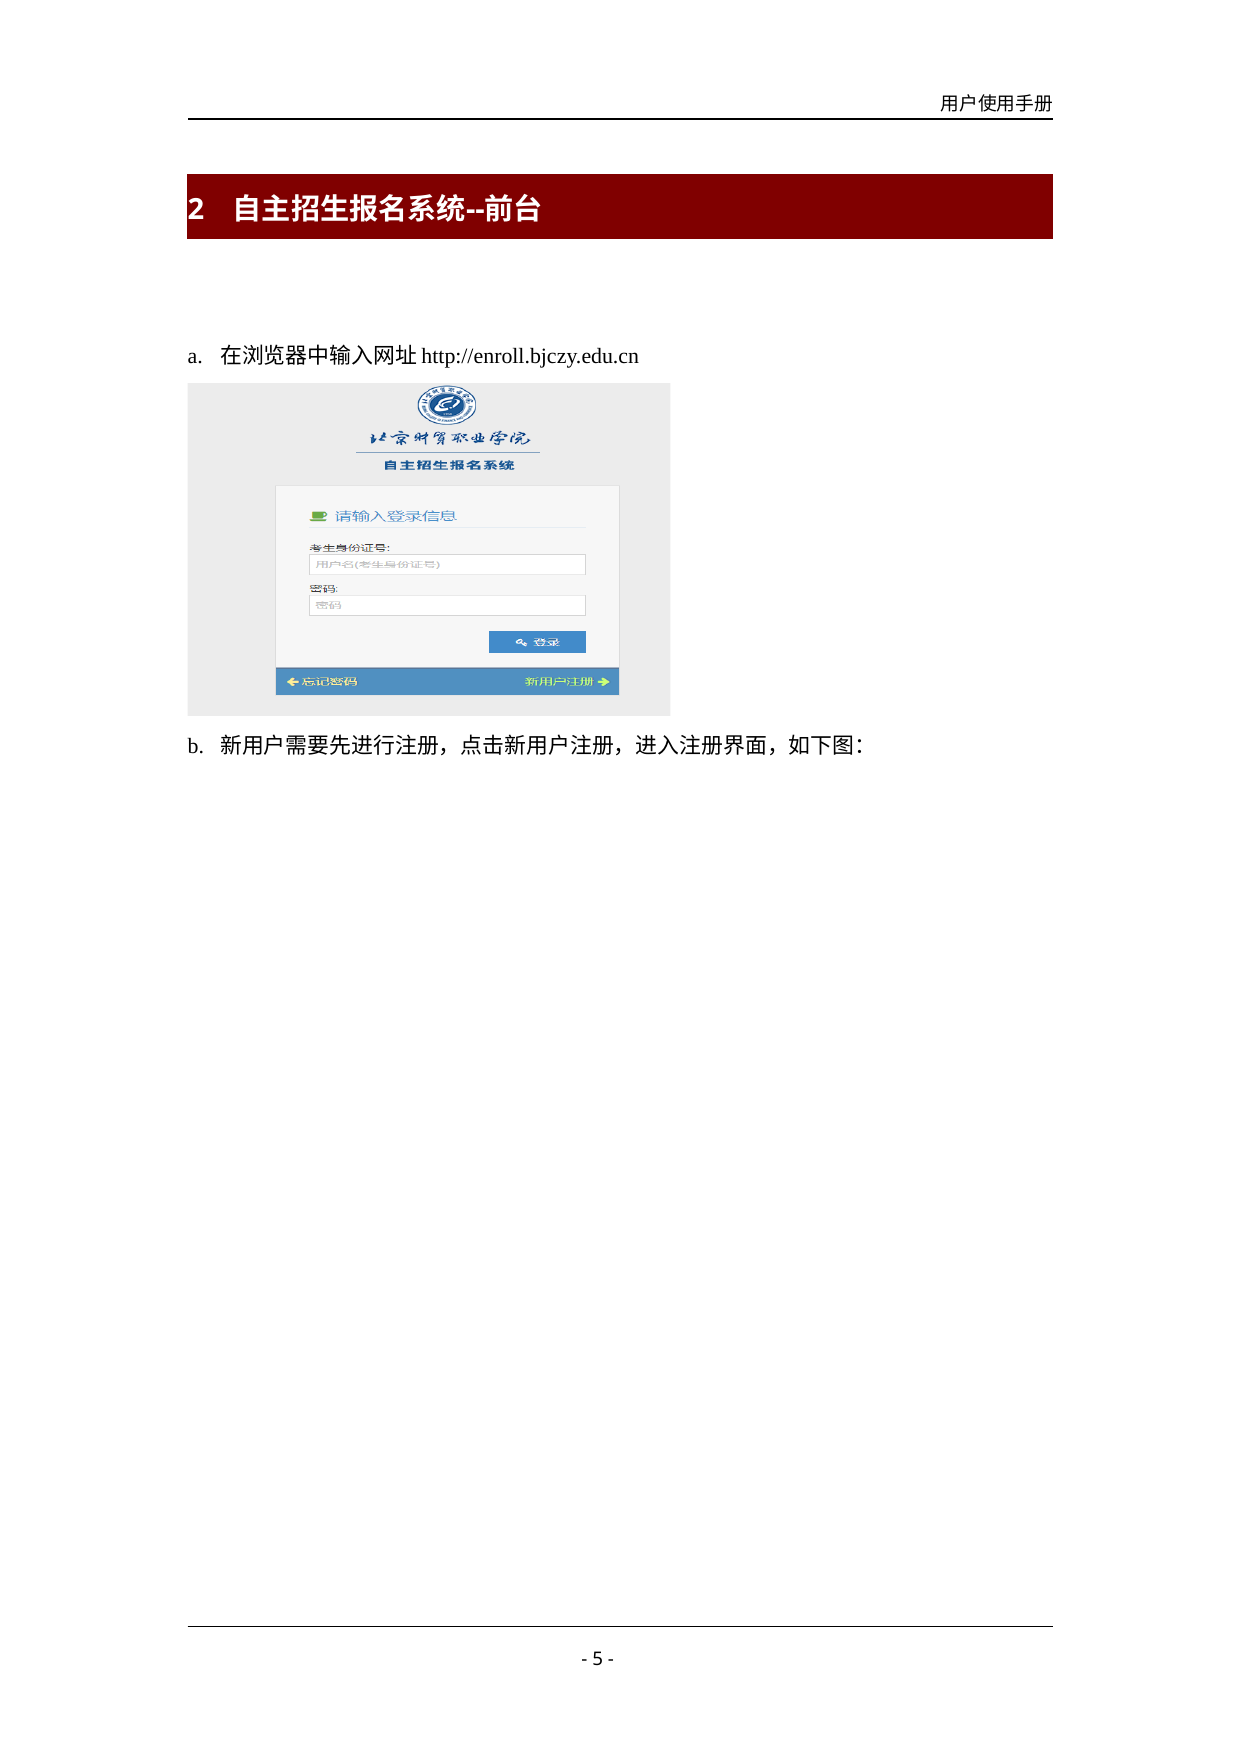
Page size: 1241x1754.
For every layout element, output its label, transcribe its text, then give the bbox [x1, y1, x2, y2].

picture [187, 383, 671, 716]
list 新用户需要先进行注册，点击新用户注册，进入注册界面，如下图： [187, 728, 1053, 761]
list 在浏览器中输入网址http://enroll.bjczy.edu.cn [187, 338, 1053, 371]
subtitle 自主招生报名系统--前台 [187, 174, 1053, 239]
